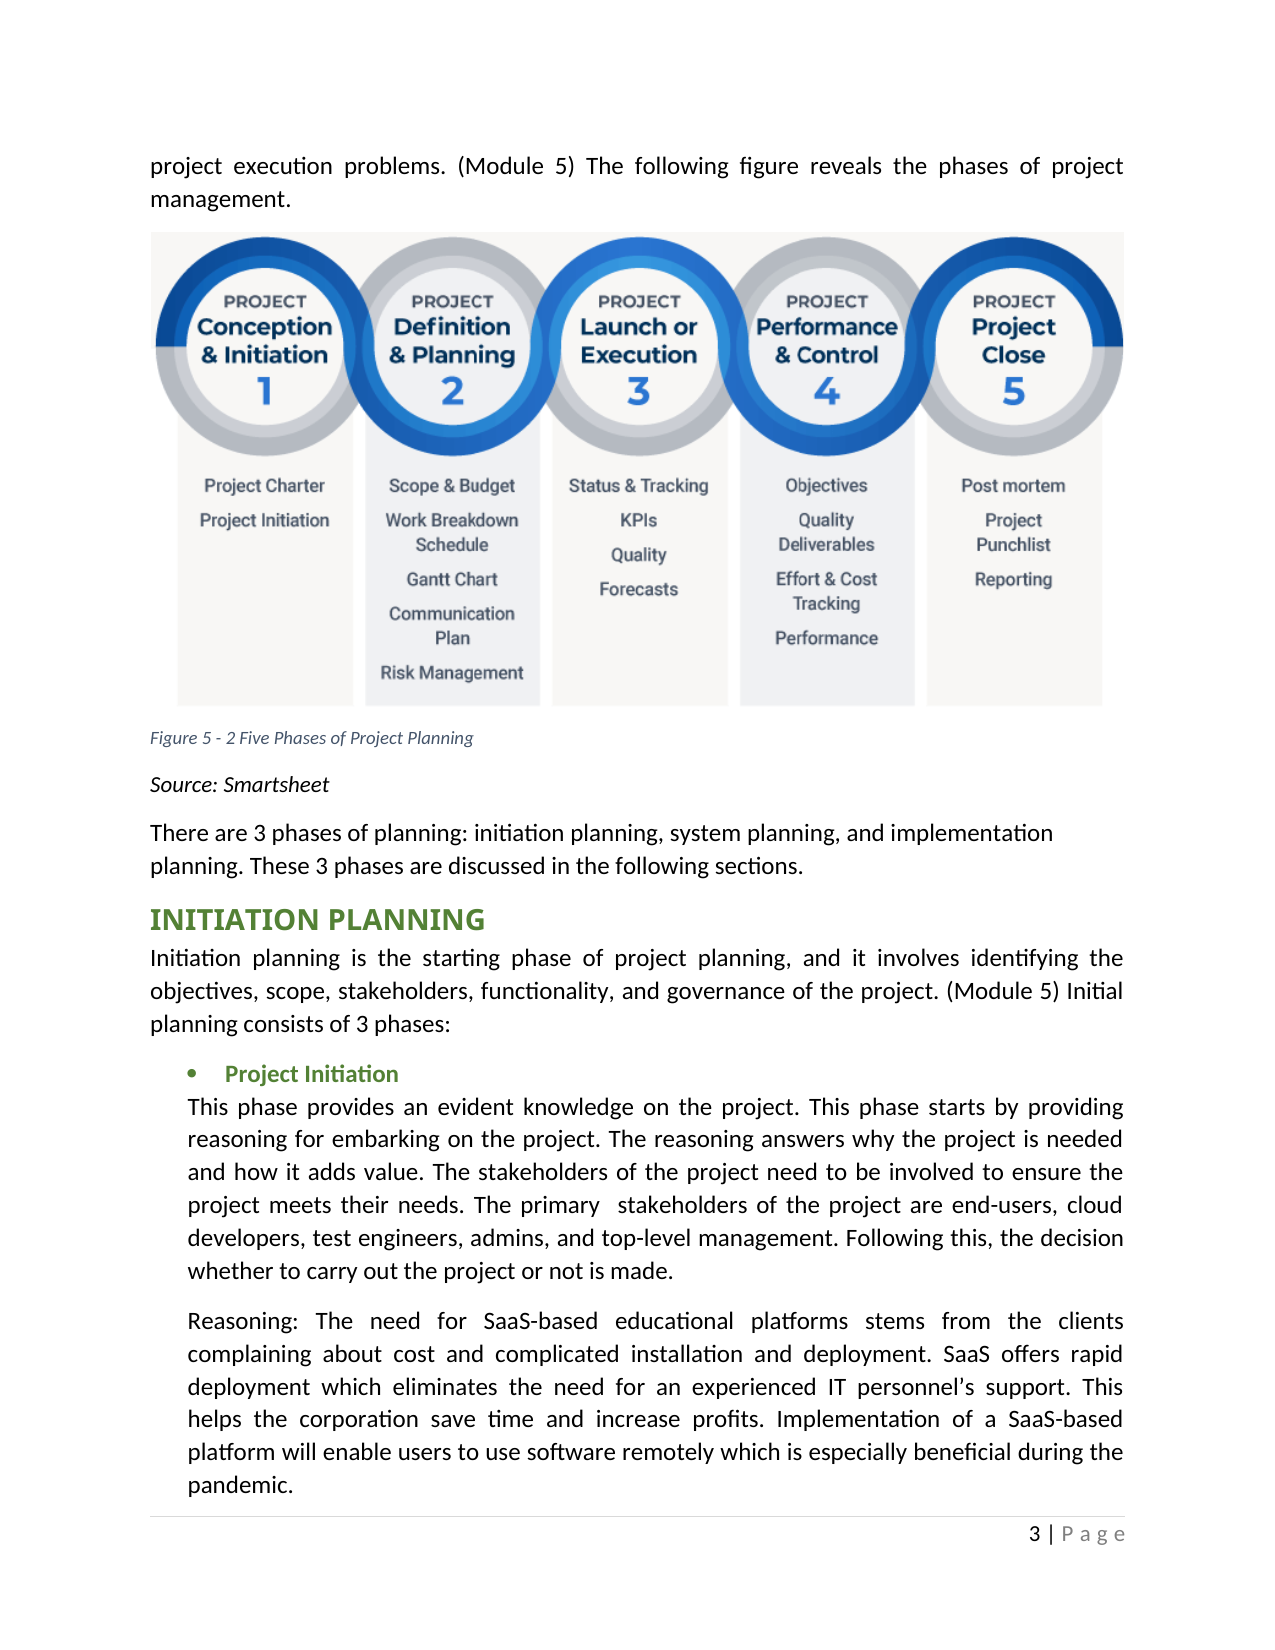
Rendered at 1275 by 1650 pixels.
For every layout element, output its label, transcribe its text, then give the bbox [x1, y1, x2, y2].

picture [150, 232, 1124, 708]
text There are 3 phases of planning: initiation planning, system planning, and implementation planning. These 3 phases are discussed in the following sections. [150, 817, 1125, 880]
text Project Initiation [187, 1058, 1125, 1088]
text Reasoning: The need for SaaS-based educational platforms stems from the clients complaining about cost and complicated installation and deployment. SaaS offers rapid deployment which eliminates the need for an experienced IT personnel’s support. This helps the corporation save time and increase profits. Implementation of a SaaS-based platform will enable users to use software remotely which is especially beneficial during the pandemic. [187, 1305, 1125, 1500]
text Initiation planning is the starting phase of project planning, and it involves identifying the objectives, scope, stakeholders, functionality, and governance of the project. (Module 5) Initial planning consists of 3 phases: [150, 942, 1125, 1039]
text Figure 5 - 2 Five Phases of Project Planning [150, 726, 1125, 749]
text Source: Smartsheet [150, 770, 1125, 798]
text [150, 150, 1125, 213]
text INITIATION PLANNING [150, 899, 1125, 939]
text This phase provides an evident knowledge on the project. This phase starts by providing reasoning for embarking on the project. The reasoning answers why the project is needed and how it adds value. The stakeholders of the project need to be involved to ensure the project meets their needs. The primary stakeholders of the project are end-users, cloud developers, test engineers, admins, and top-level management. Following this, the decision whether to carry out the project or not is made. [187, 1091, 1125, 1286]
